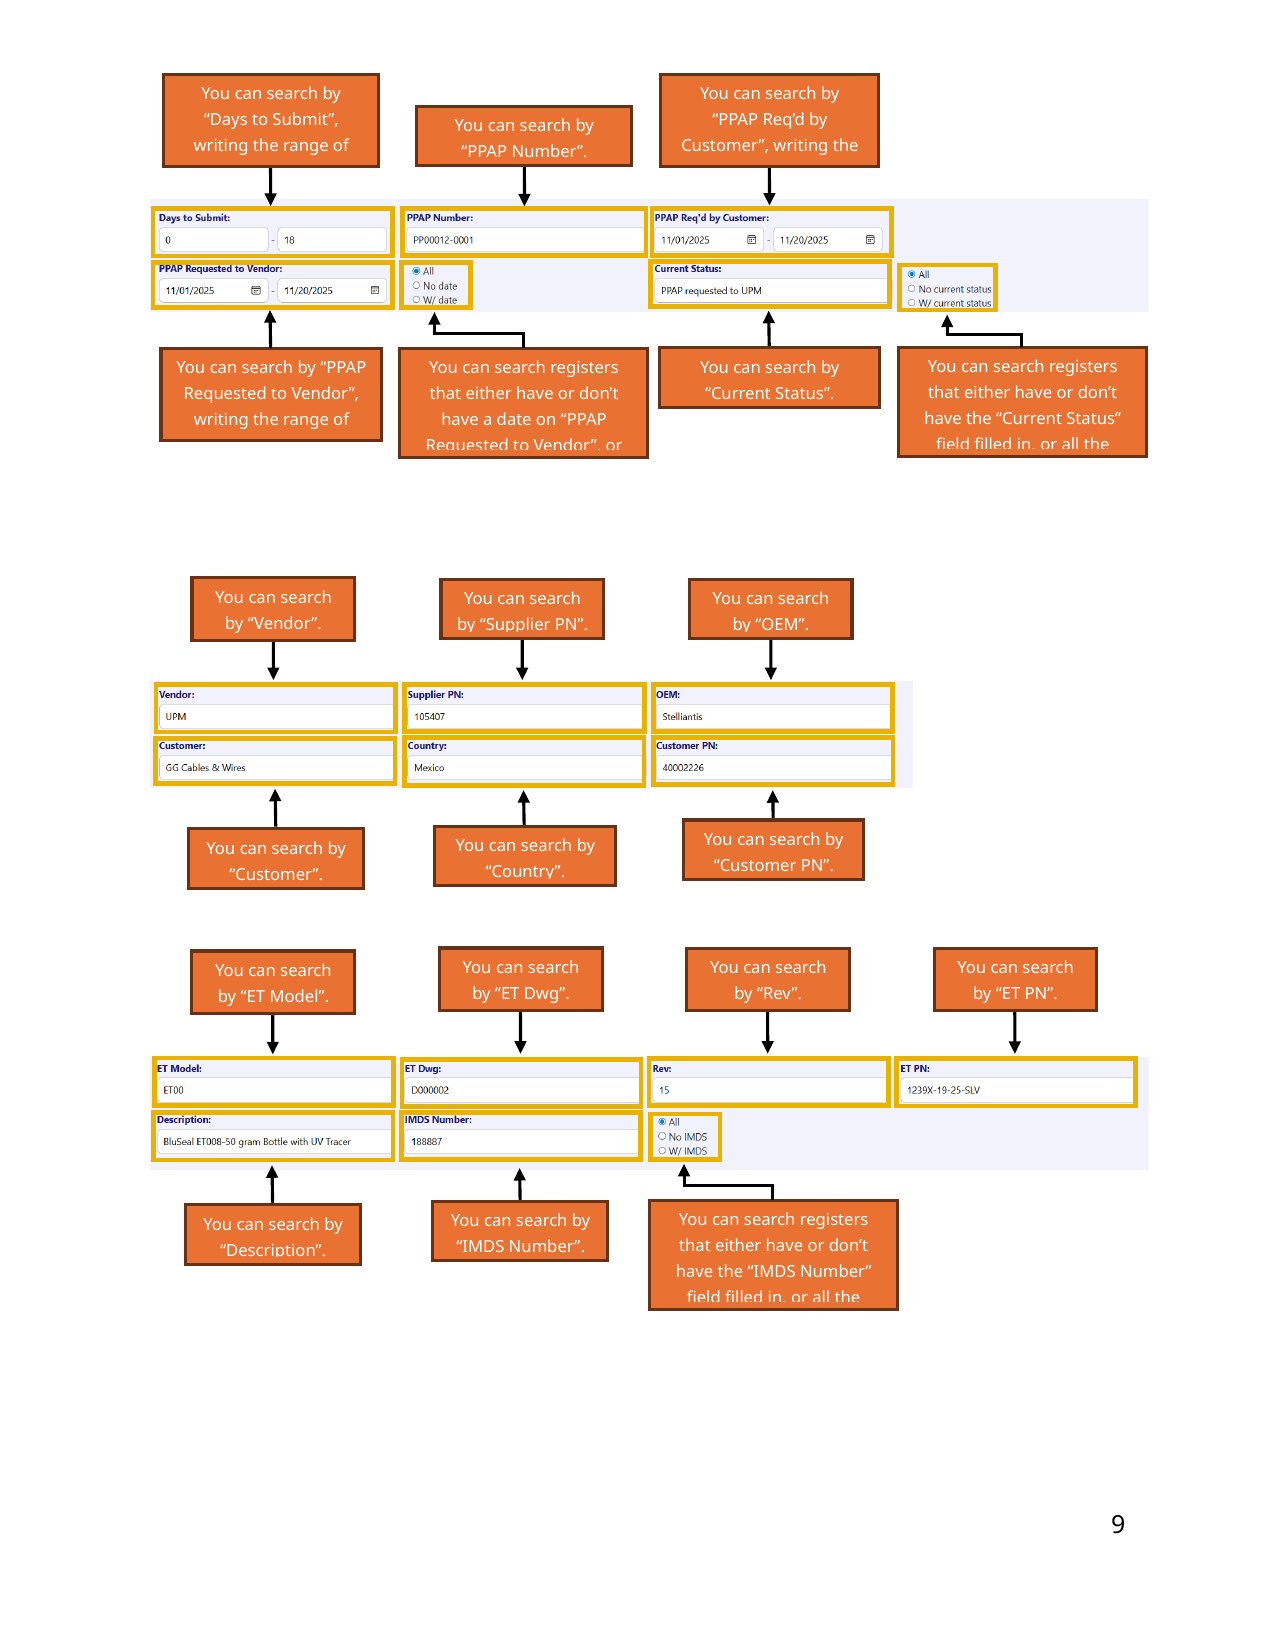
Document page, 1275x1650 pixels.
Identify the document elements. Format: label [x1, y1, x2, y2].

picture [155, 265, 390, 305]
picture [899, 1061, 1133, 1104]
picture [654, 211, 889, 253]
picture [405, 211, 644, 253]
picture [407, 740, 642, 783]
picture [150, 681, 913, 788]
picture [157, 1060, 391, 1103]
picture [150, 1057, 1149, 1170]
picture [404, 1062, 639, 1104]
picture [150, 199, 1149, 312]
picture [902, 267, 993, 308]
picture [155, 211, 390, 254]
picture [651, 1061, 886, 1103]
